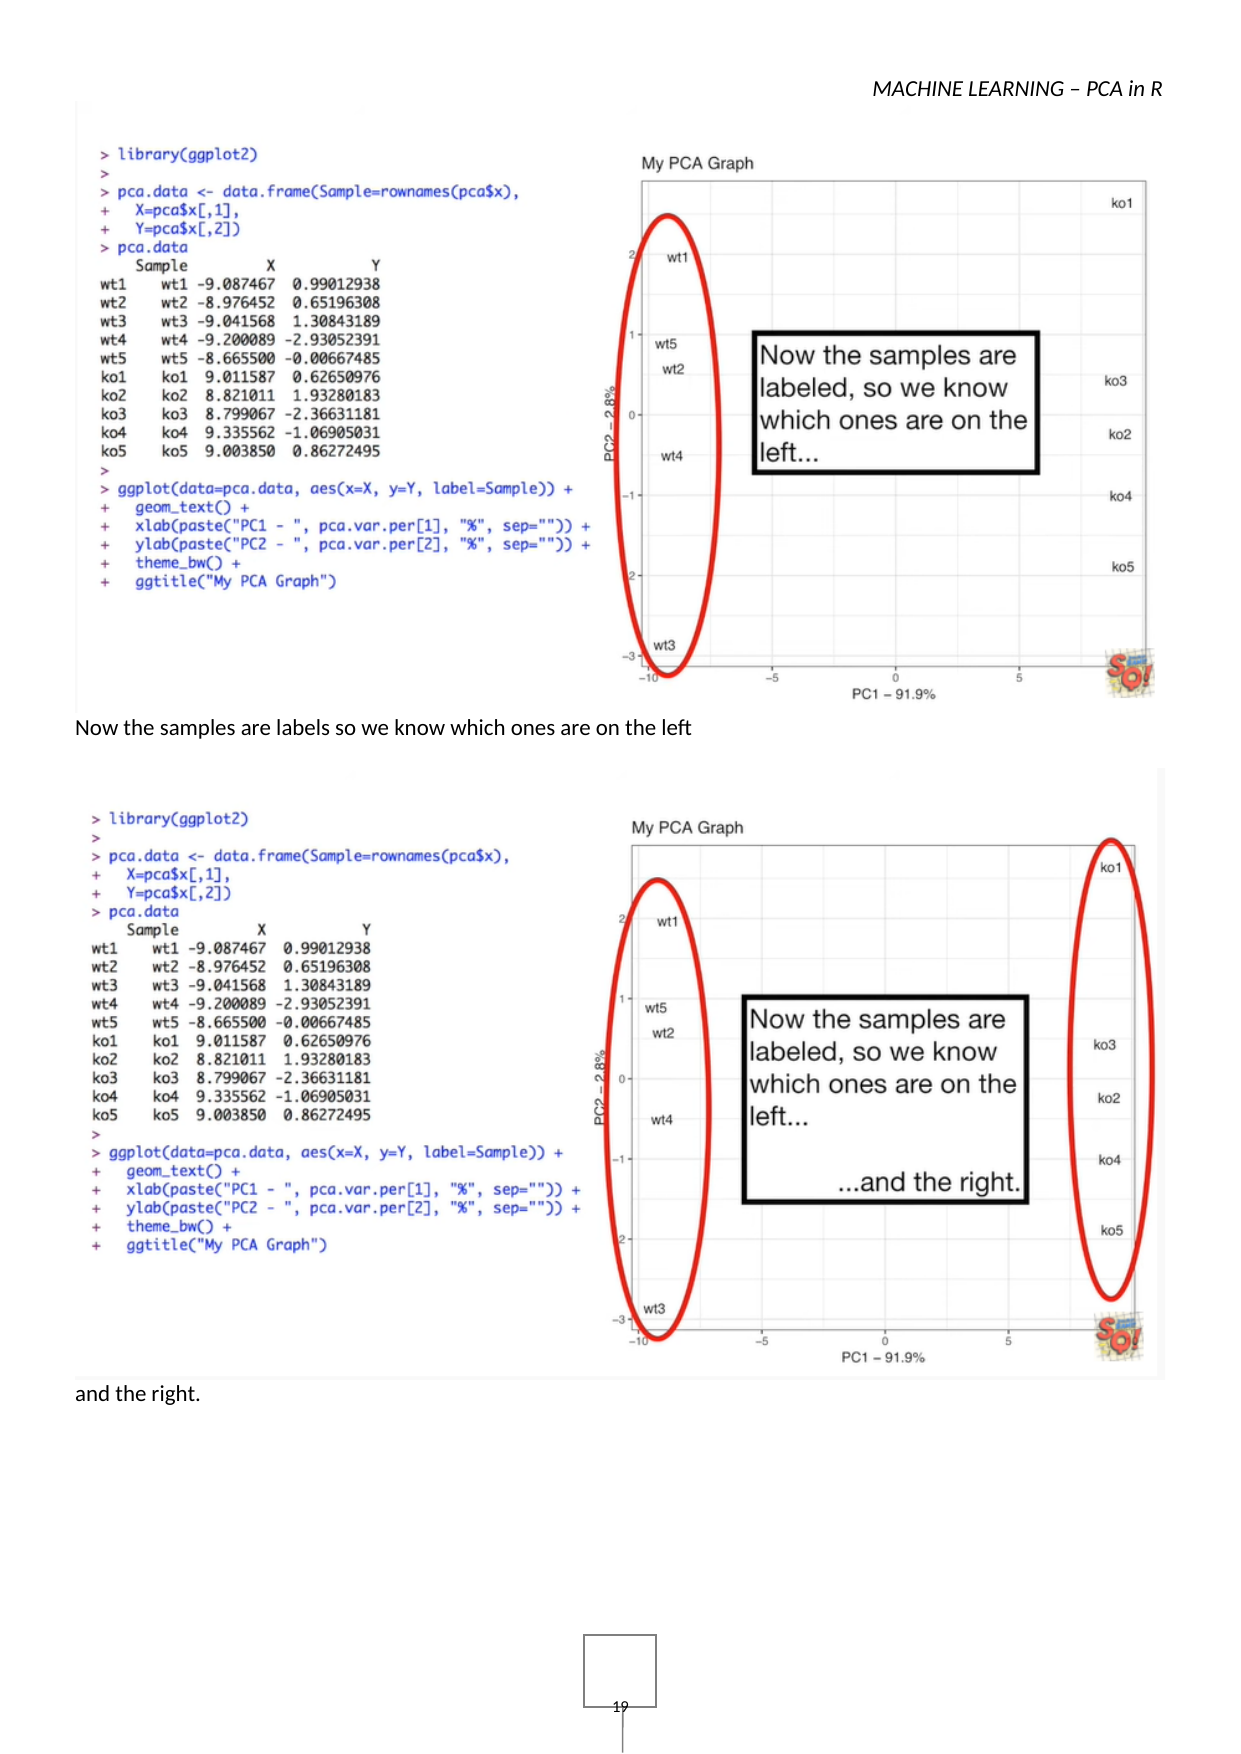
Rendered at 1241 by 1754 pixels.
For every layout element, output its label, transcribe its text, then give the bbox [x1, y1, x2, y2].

text and the right. [75, 1380, 1165, 1408]
text Now the samples are labels so we know which ones are on the left [75, 713, 1165, 741]
picture [75, 768, 1166, 1380]
picture [75, 101, 1166, 713]
